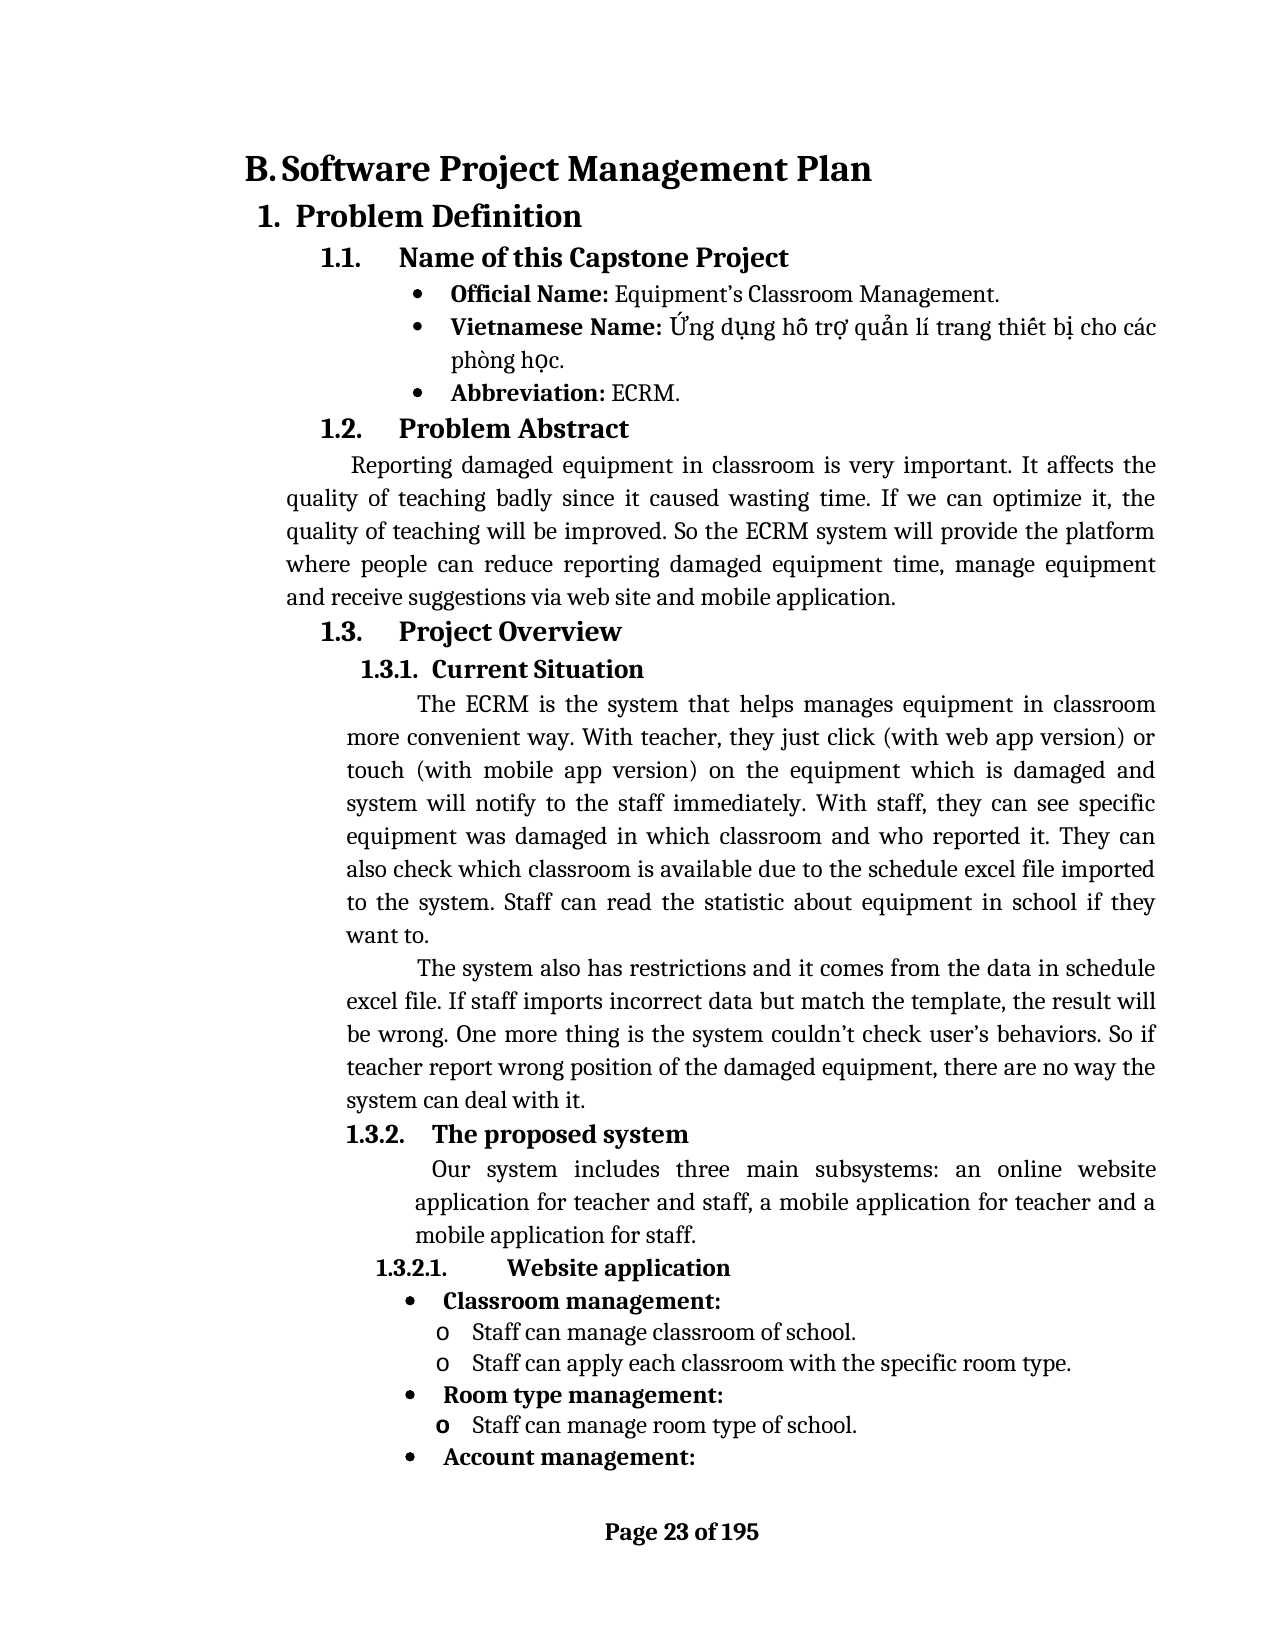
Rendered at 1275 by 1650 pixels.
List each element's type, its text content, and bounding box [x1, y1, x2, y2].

list Staff can manage room type of school. [435, 1411, 1157, 1441]
list Reporting damaged equipment in classroom is very important. It affects the quality of teaching badly since it caused wasting time. If we can optimize it, the quality of teaching will be improved. So the ECRM system will provide the platform where people can reduce reporting damaged equipment time, manage equipment and receive suggestions via web site and mobile application. [286, 451, 1157, 611]
list Website application [376, 1254, 1157, 1283]
list The proposed system [346, 1119, 1157, 1150]
list Name of this Capstone Project [321, 241, 1157, 275]
list Our system includes three main subsystems: an online website application for teacher and staff, a mobile application for teacher and a mobile application for staff. [415, 1155, 1157, 1250]
list Software Project Management Plan [244, 148, 1157, 191]
list Vietnamese Name: Ứng dụng hỗ trợ quản lí trang thiết bị cho các phòng học. [413, 313, 1157, 375]
list Problem Definition [258, 197, 1157, 236]
list Abbreviation: ECRM. [413, 379, 1157, 408]
list Official Name: Equipment’s Classroom Management. [413, 280, 1157, 309]
list Current Situation [361, 654, 1157, 685]
list Problem Abstract [321, 412, 1157, 446]
list Project Overview [321, 616, 1157, 649]
list Room type management: [406, 1381, 1157, 1410]
list The system also has restrictions and it comes from the data in schedule excel file. If staff imports incorrect data but match the template, the result will be wrong. One more thing is the system couldn’t check user’s behaviors. So if teacher report wrong position of the damaged equipment, there are no way the system can deal with it. [346, 954, 1157, 1115]
list Classroom management: [406, 1287, 1157, 1316]
list Staff can manage classroom of school. [435, 1317, 1157, 1347]
list Staff can apply each classroom with the specific room type. [435, 1349, 1157, 1379]
list Account management: [406, 1443, 1157, 1472]
list The ECRM is the system that helps manages equipment in classroom more convenient way. With teacher, they just click (with web app version) or touch (with mobile app version) on the equipment which is damaged and system will notify to the staff immediately. With staff, they can see specific equipment was damaged in which classroom and who reported it. They can also check which classroom is available due to the schedule excel file imported to the system. Staff can read the statistic about equipment in school if they want to. [346, 690, 1157, 950]
